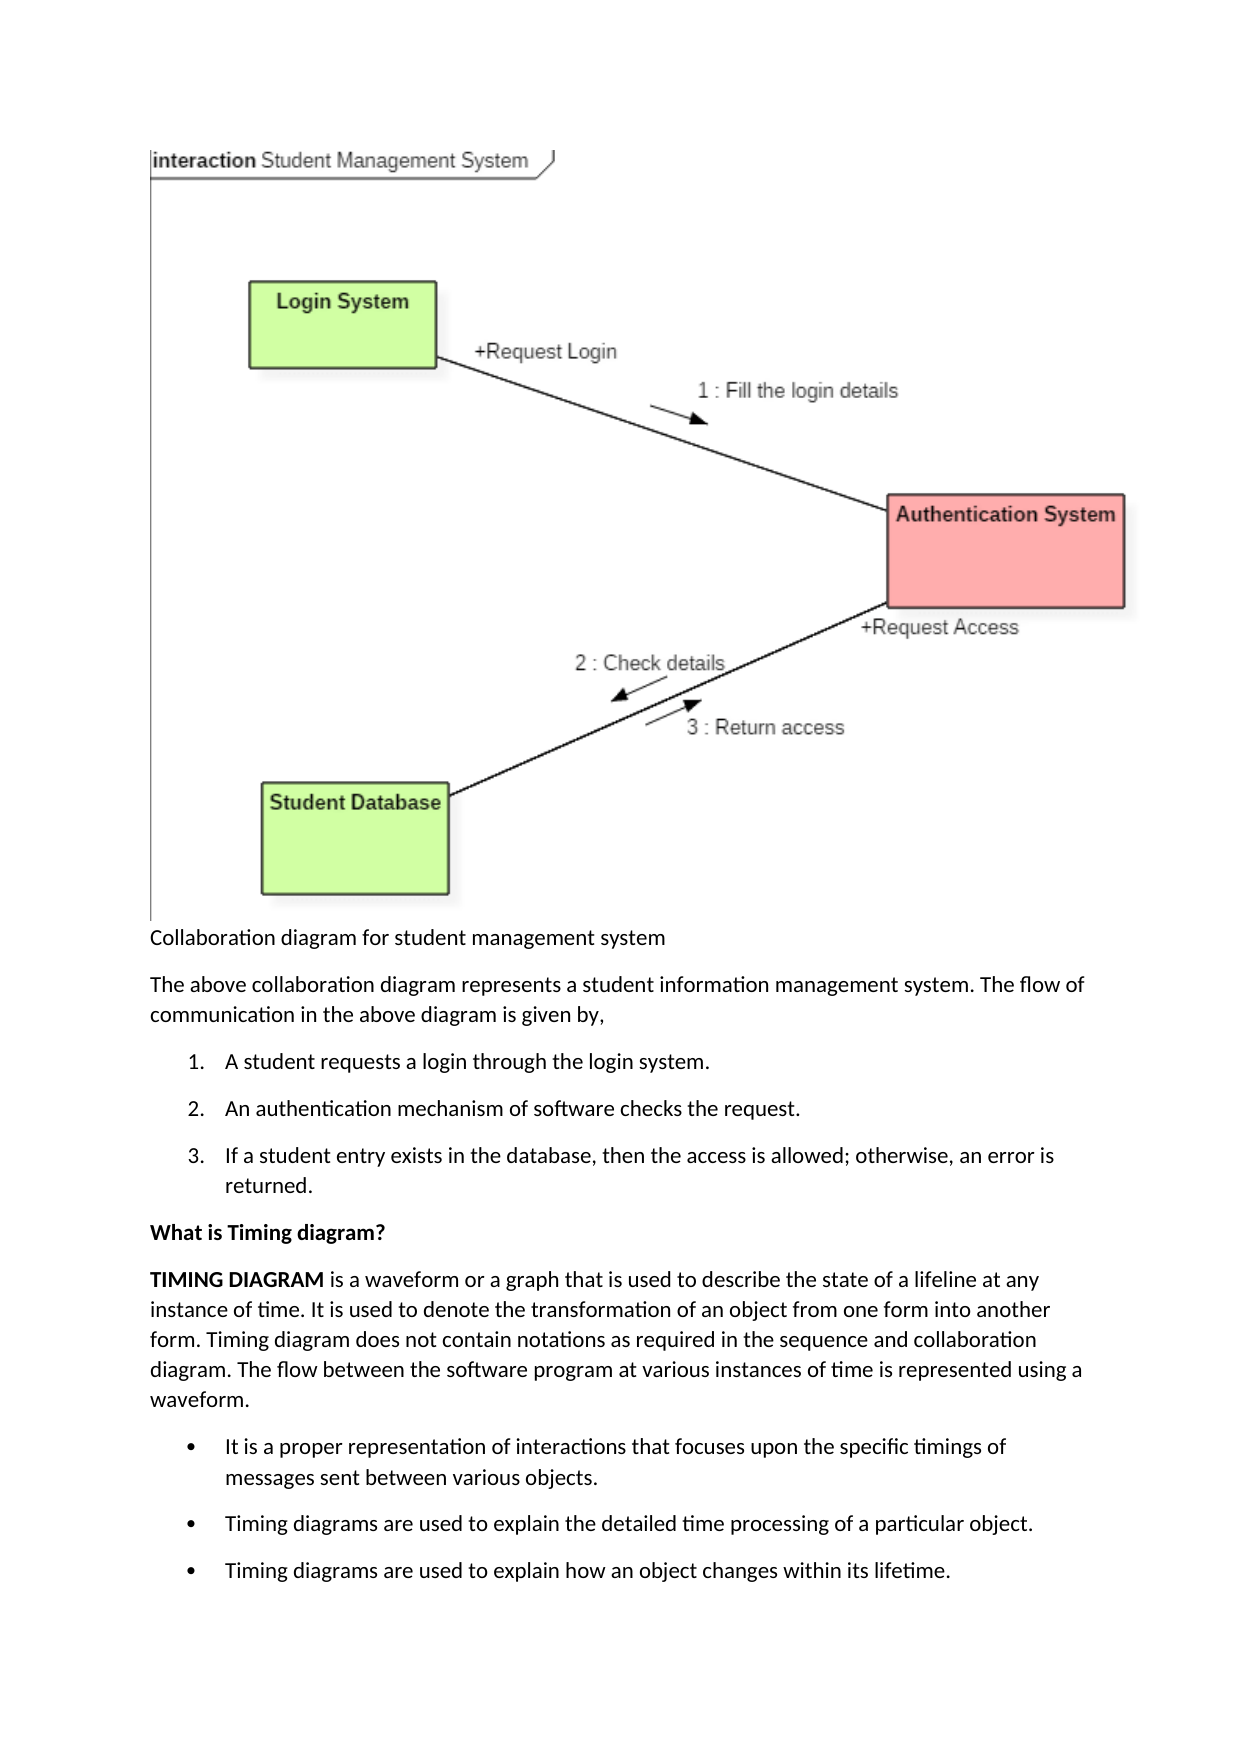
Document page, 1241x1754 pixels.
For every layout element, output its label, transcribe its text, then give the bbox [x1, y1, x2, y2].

text Collaboration diagram for student management system [150, 921, 1090, 951]
text The above collaboration diagram represents a student information management system. The flow of communication in the above diagram is given by, [150, 970, 1090, 1028]
list If a student entry exists in the database, then the access is allowed; otherwise, an error is returned. [187, 1141, 1090, 1199]
list A student requests a login through the login system. [187, 1047, 1090, 1075]
list It is a proper representation of interactions that focuses upon the specific timings of messages sent between various objects. [187, 1432, 1090, 1491]
text What is Timing diagram? [150, 1218, 1090, 1246]
list An authentication mechanism of software checks the request. [187, 1094, 1090, 1122]
list Timing diagrams are used to explain the detailed time processing of a particular object. [187, 1509, 1090, 1537]
picture [150, 150, 1157, 921]
text TIMING DIAGRAM is a waveform or a graph that is used to describe the state of a lifeline at any instance of time. It is used to denote the transformation of an object from one form into another form. Timing diagram does not contain notations as required in the sequence and collaboration diagram. The flow between the software program at various instances of time is represented using a waveform. [150, 1265, 1090, 1413]
list Timing diagrams are used to explain how an object changes within its lifetime. [187, 1556, 1090, 1584]
